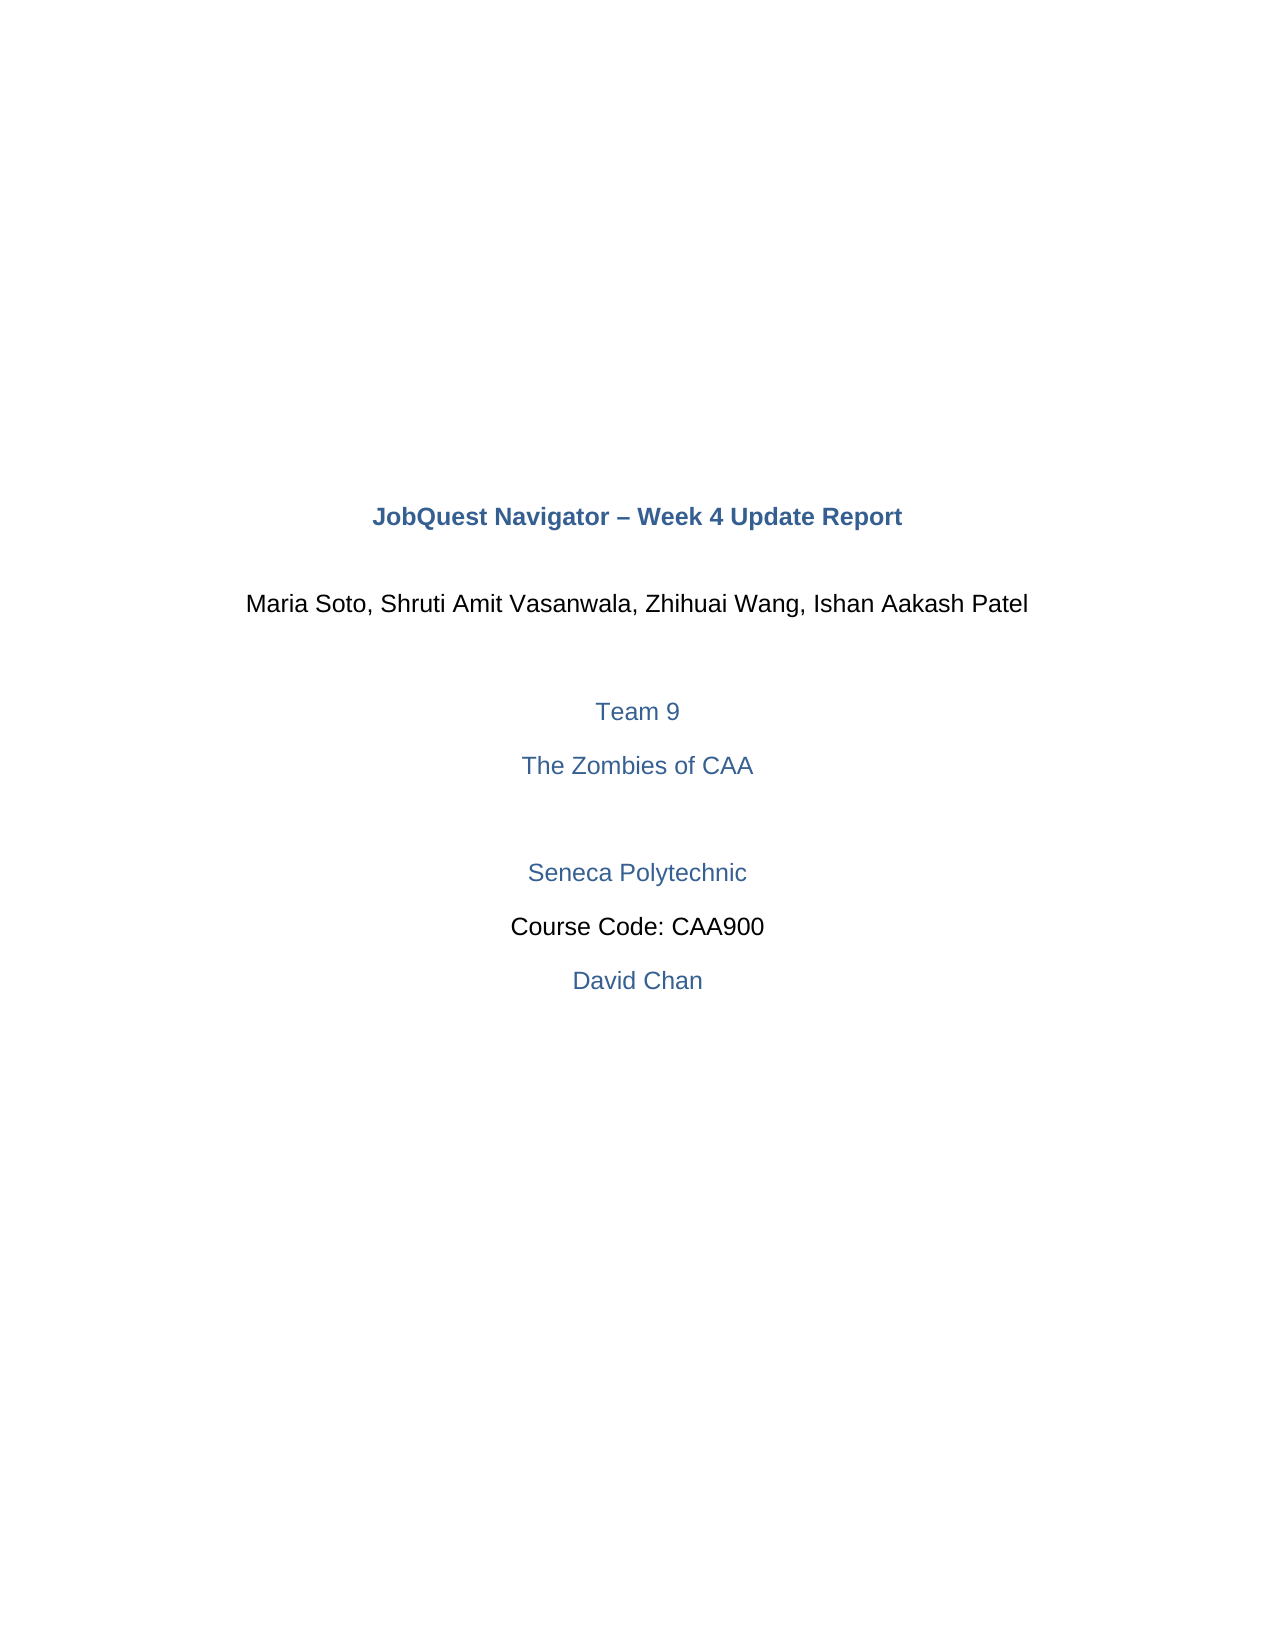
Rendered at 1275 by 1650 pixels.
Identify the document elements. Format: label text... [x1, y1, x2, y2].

text Seneca Polytechnic [187, 858, 1087, 887]
text David Chan [187, 966, 1087, 995]
text Course Code: CAA900 [187, 912, 1087, 941]
text Team 9 [187, 697, 1087, 726]
text Maria Soto, Shruti Amit Vasanwala, Zhihuai Wang, Ishan Aakash Patel [187, 589, 1087, 618]
subtitle JobQuest Navigator – Week 4 Update Report [187, 502, 1087, 531]
text The Zombies of CAA [187, 751, 1087, 779]
